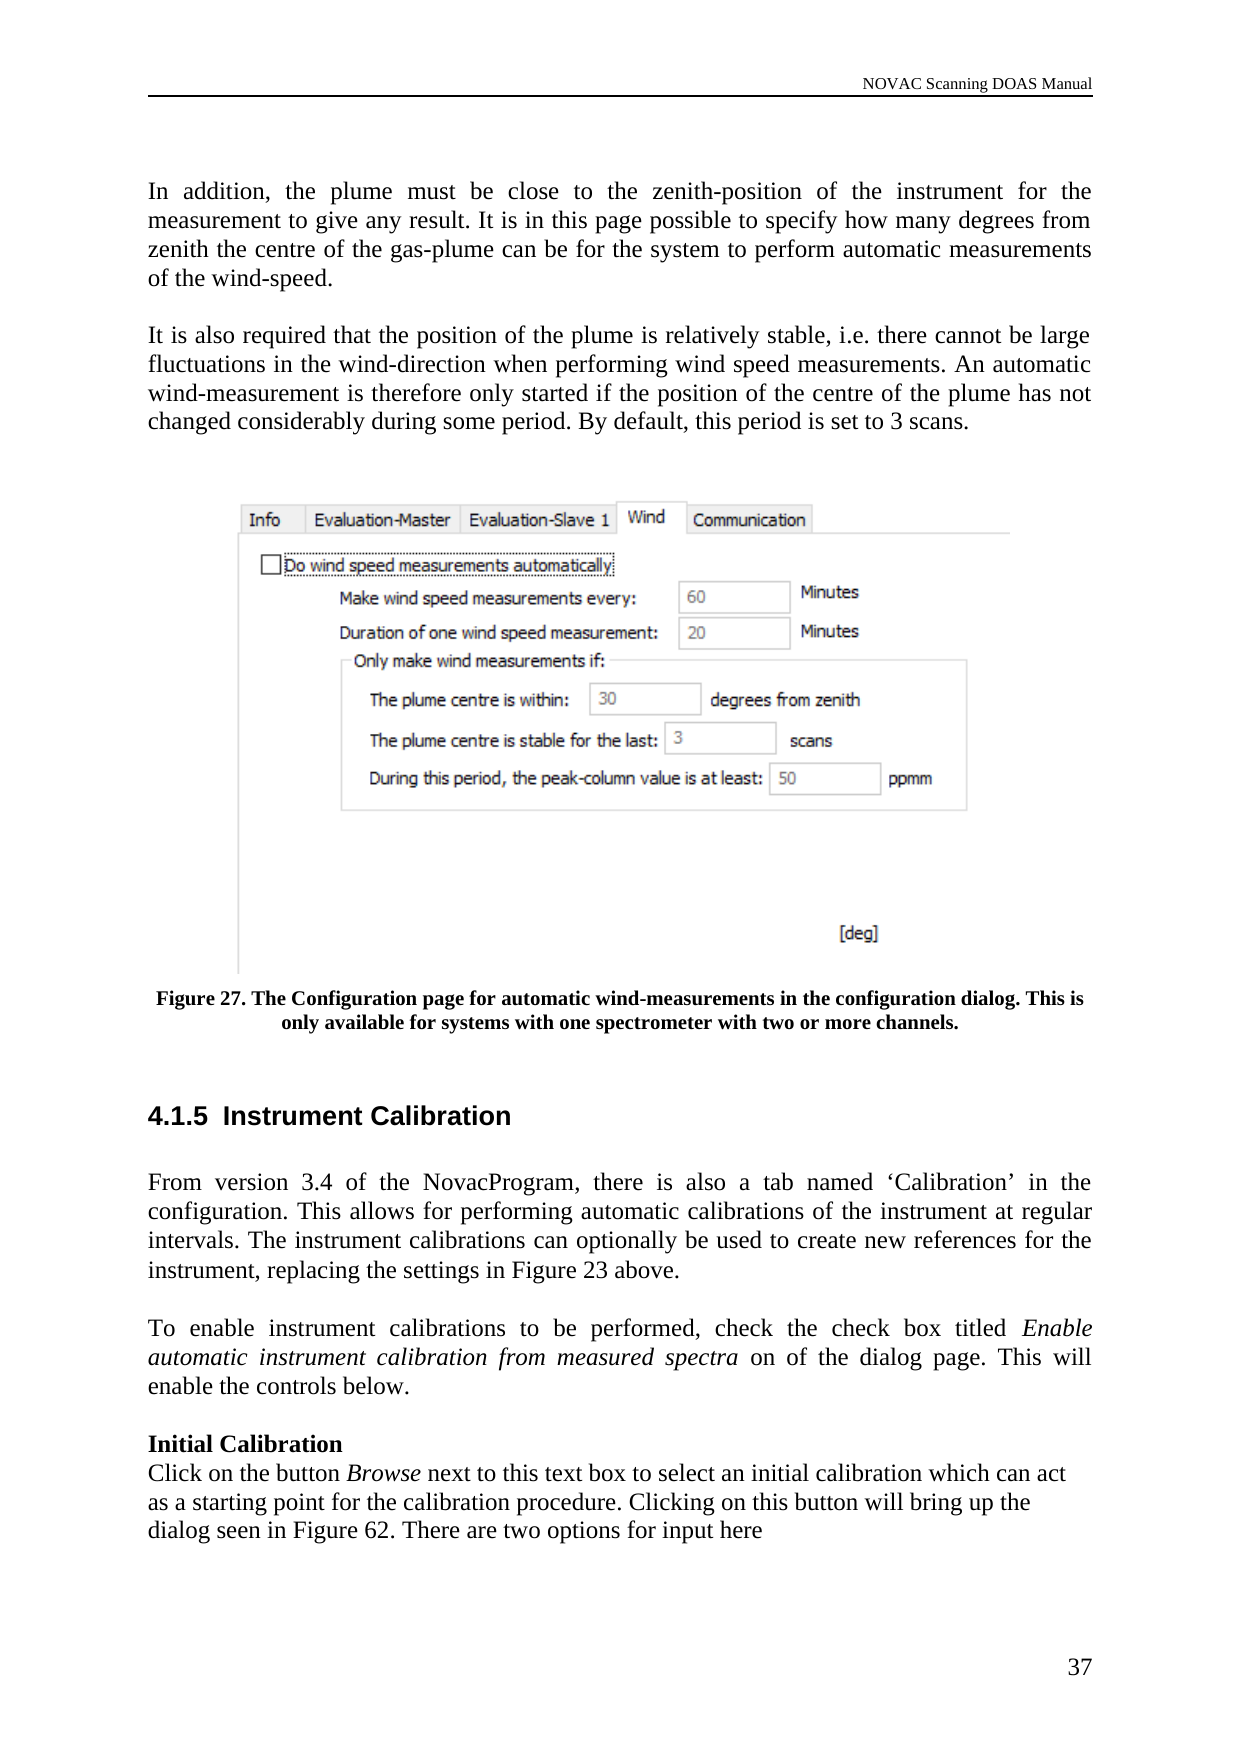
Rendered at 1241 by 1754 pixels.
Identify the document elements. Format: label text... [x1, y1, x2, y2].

text In addition, the plume must be close to the zenith-position of the instrument for the measurement to give any result. It is in this page possible to specify how many degrees from zenith the centre of the gas-plume can be for the system to perform automatic measurements of the wind-speed. [148, 176, 1093, 291]
text To enable instrument calibrations to be performed, check the check box titled Enable automatic instrument calibration from measured spectra on of the dialog page. This will enable the controls below. [148, 1313, 1093, 1400]
text Click on the button Browse next to this text box to select an initial calibration which can act as a starting point for the calibration procedure. Clicking on this button will bring up the dialog seen in Figure 62. There are two options for input here [148, 1458, 1093, 1544]
subtitle Instrument Calibration [148, 1100, 1093, 1131]
picture [230, 492, 1010, 974]
subtitle Initial Calibration [148, 1429, 1093, 1458]
text Figure 27. The Configuration page for automatic wind-measurements in the configuration dialog. This is only available for systems with one spectrometer with two or more channels. [148, 986, 1093, 1034]
text From version 3.4 of the NovacProgram, there is also a tab named ‘Calibration’ in the configuration. This allows for performing automatic calibrations of the instrument at regular intervals. The instrument calibrations can optionally be used to create new references for the instrument, replacing the settings in Figure 23 above. [148, 1167, 1093, 1283]
text It is also required that the position of the plume is relatively stable, i.e. there cannot be large fluctuations in the wind-direction when performing wind speed measurements. An automatic wind-measurement is therefore only started if the position of the centre of the plume has not changed considerably during some period. By default, this period is set to 3 scans. [148, 320, 1093, 435]
